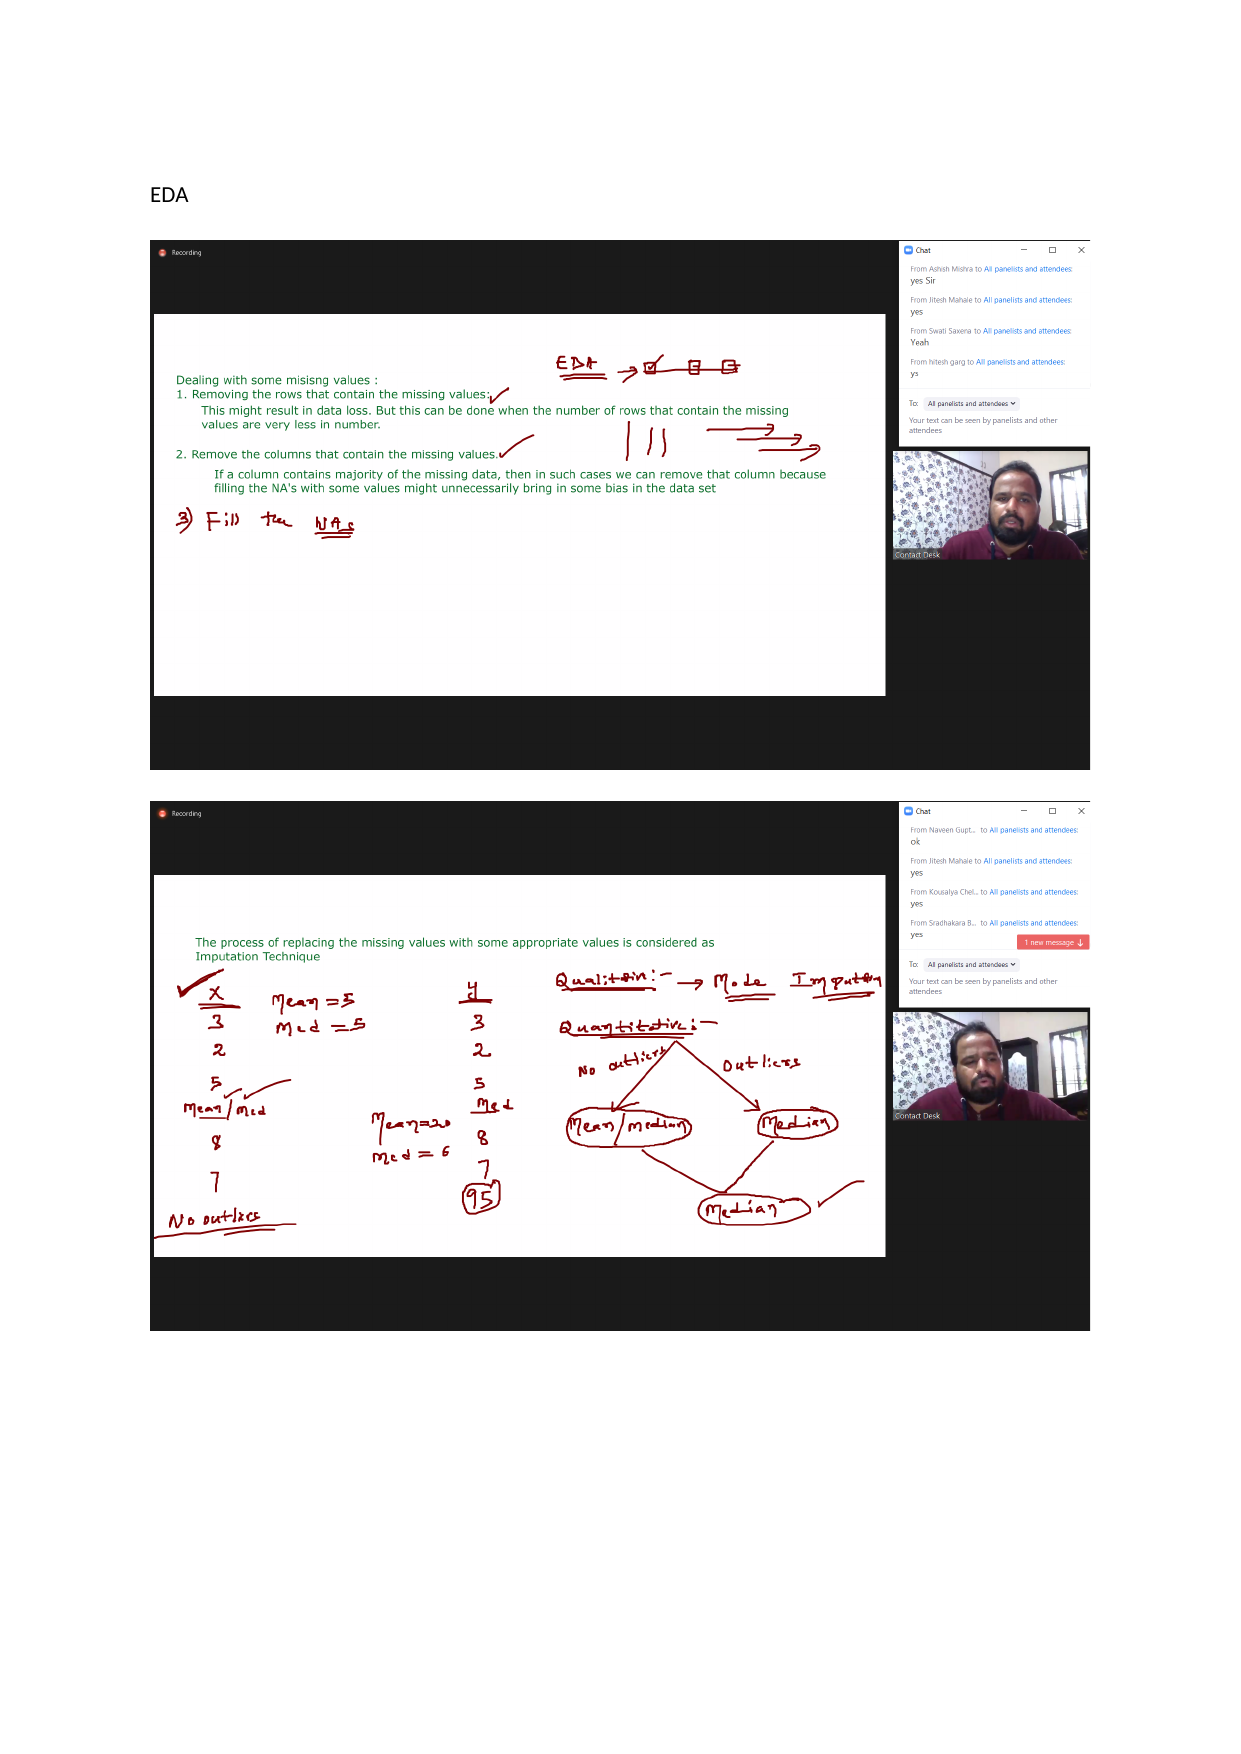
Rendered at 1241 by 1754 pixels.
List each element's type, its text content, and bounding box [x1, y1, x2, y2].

text EDA [150, 180, 1090, 208]
picture [150, 240, 1091, 770]
picture [150, 801, 1091, 1331]
